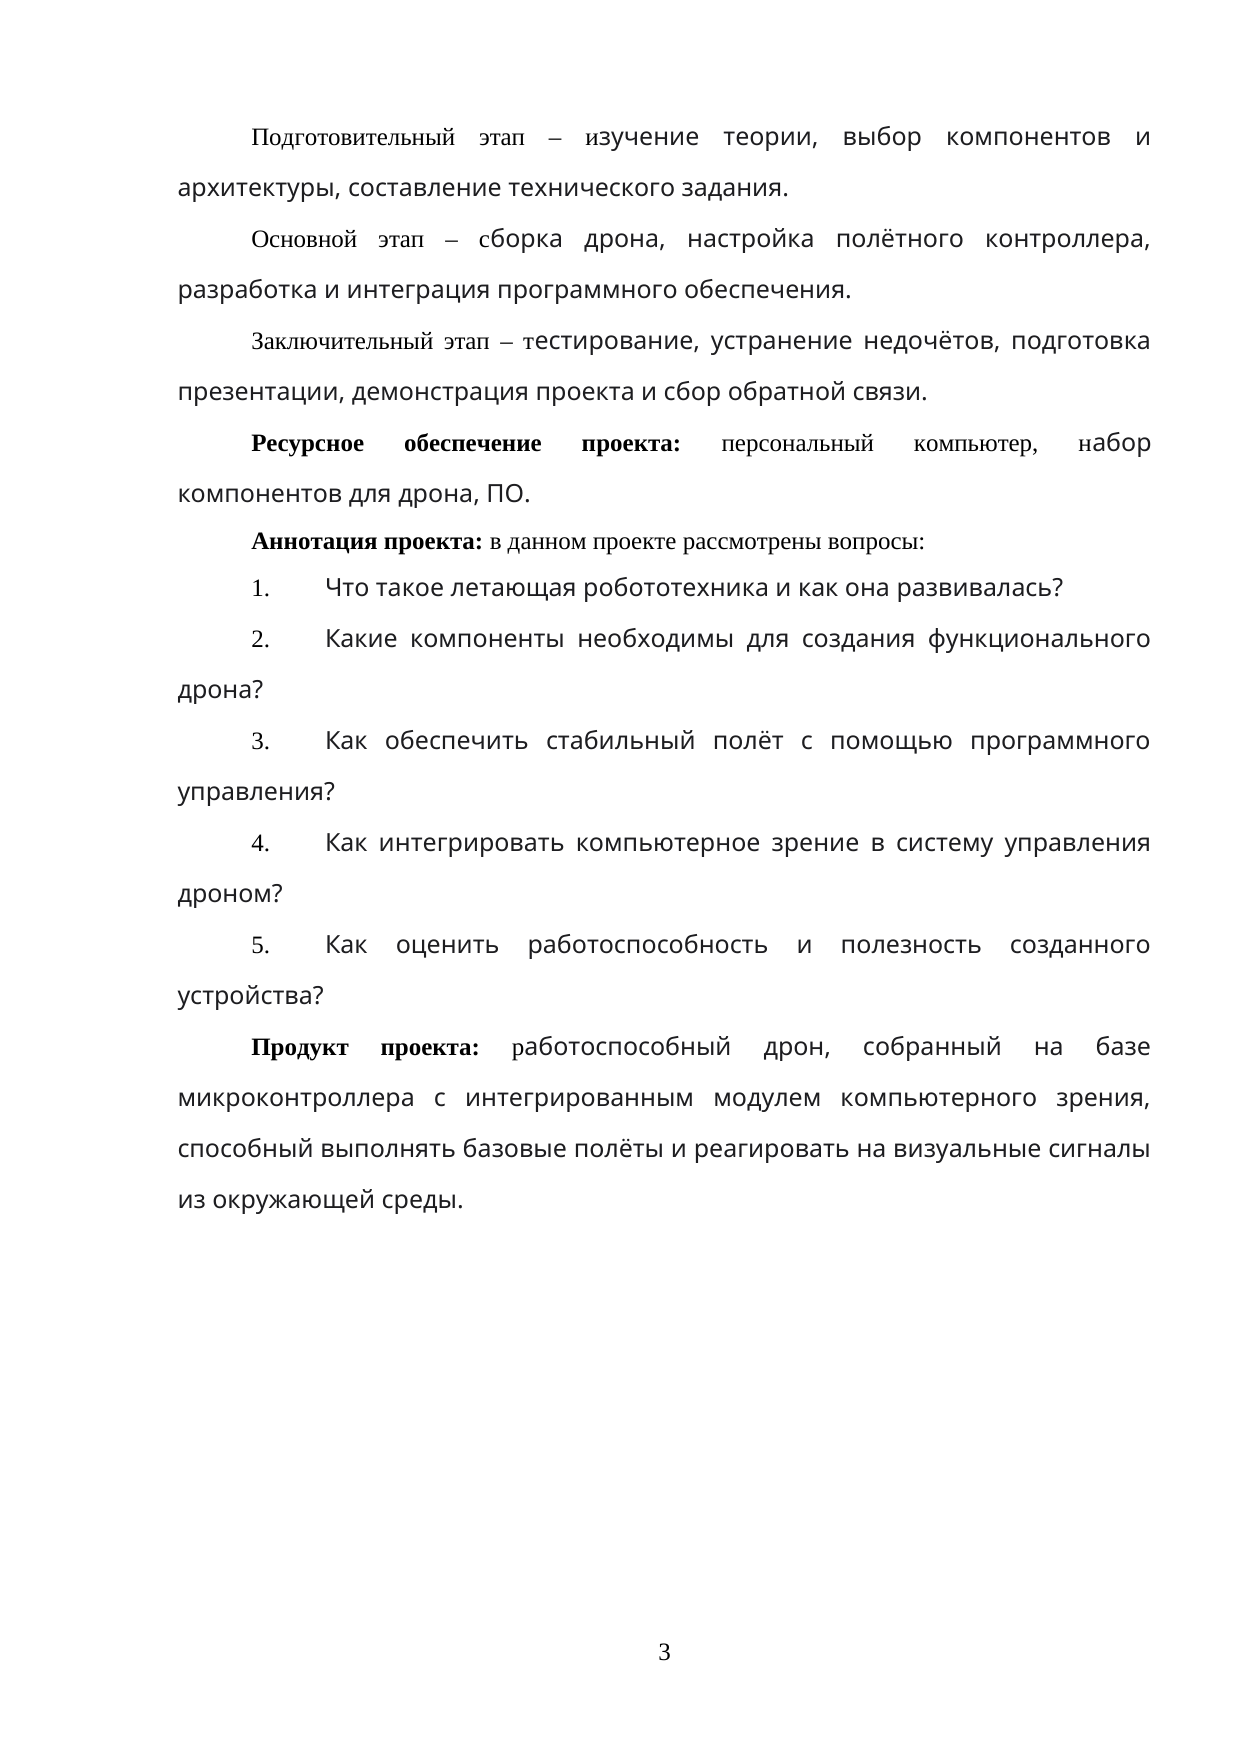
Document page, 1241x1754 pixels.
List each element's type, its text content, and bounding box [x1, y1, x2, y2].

list Как обеспечить стабильный полёт с помощью программного управления? [177, 723, 1152, 808]
list Какие компоненты необходимы для создания функционального дрона? [177, 621, 1152, 706]
text Подготовительный этап – изучение теории, выбор компонентов и архитектуры, составление технического задания. [177, 118, 1152, 203]
list Как интегрировать компьютерное зрение в систему управления дроном? [177, 825, 1152, 910]
text Заключительный этап – тестирование, устранение недочётов, подготовка презентации, демонстрация проекта и сбор обратной связи. [177, 322, 1152, 407]
list Что такое летающая робототехника и как она развивалась? [177, 569, 1152, 604]
list Как оценить работоспособность и полезность созданного устройства? [177, 927, 1152, 1012]
text Аннотация проекта: в данном проекте рассмотрены вопросы: [177, 526, 1152, 555]
text Основной этап – сборка дрона, настройка полётного контроллера, разработка и интеграция программного обеспечения. [177, 220, 1152, 305]
text Ресурсное обеспечение проекта: персональный компьютер, набор компонентов для дрона, ПО. [177, 424, 1152, 509]
text Продукт проекта: работоспособный дрон, собранный на базе микроконтроллера с интегрированным модулем компьютерного зрения, способный выполнять базовые полёты и реагировать на визуальные сигналы из окружающей среды. [177, 1029, 1152, 1216]
